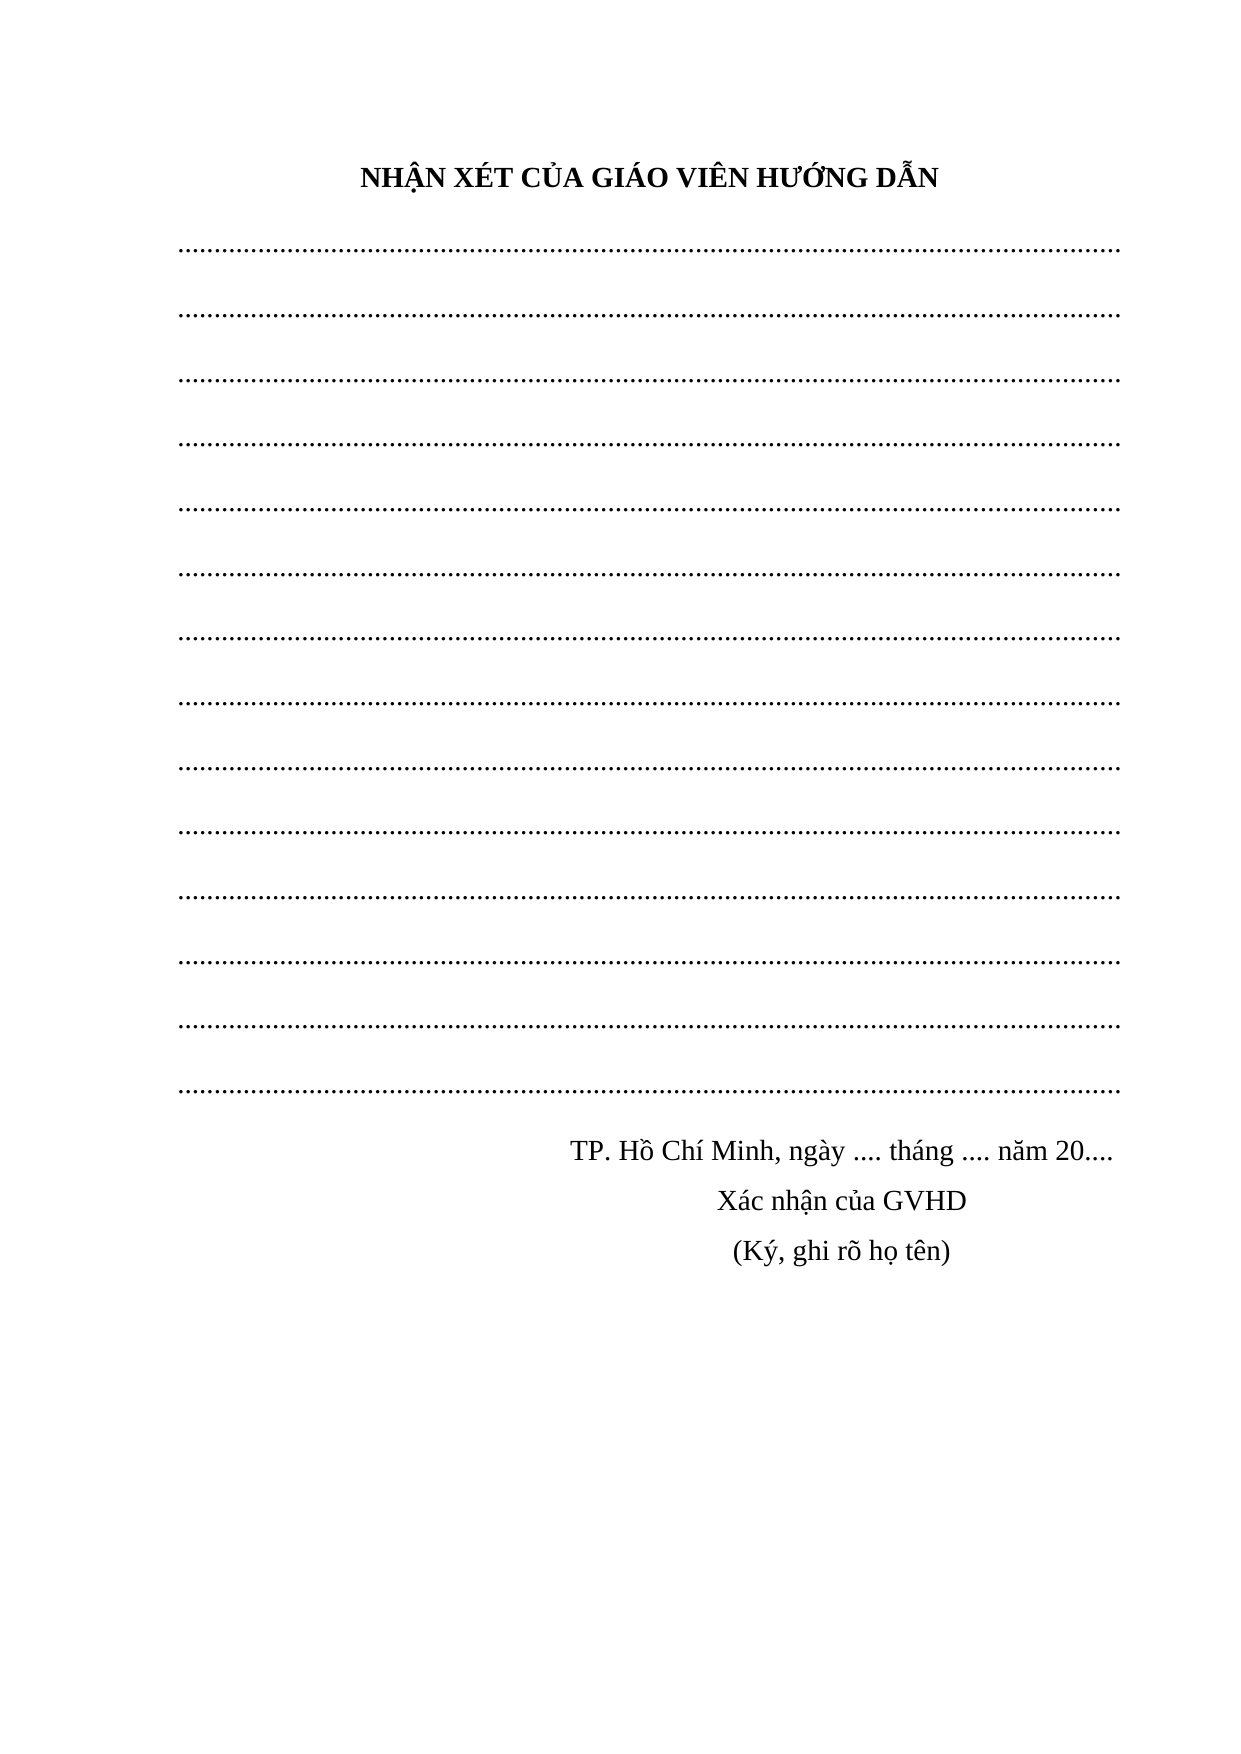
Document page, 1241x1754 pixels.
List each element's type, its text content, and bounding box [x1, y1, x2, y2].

text (Ký, ghi rõ họ tên) [177, 1233, 1122, 1267]
text Xác nhận của GVHD [177, 1183, 1122, 1217]
text NHẬN XÉT CỦA GIÁO VIÊN HƯỚNG DẪN [177, 160, 1122, 194]
text TP. Hồ Chí Minh, ngày .... tháng .... năm 20.... [177, 1133, 1122, 1166]
